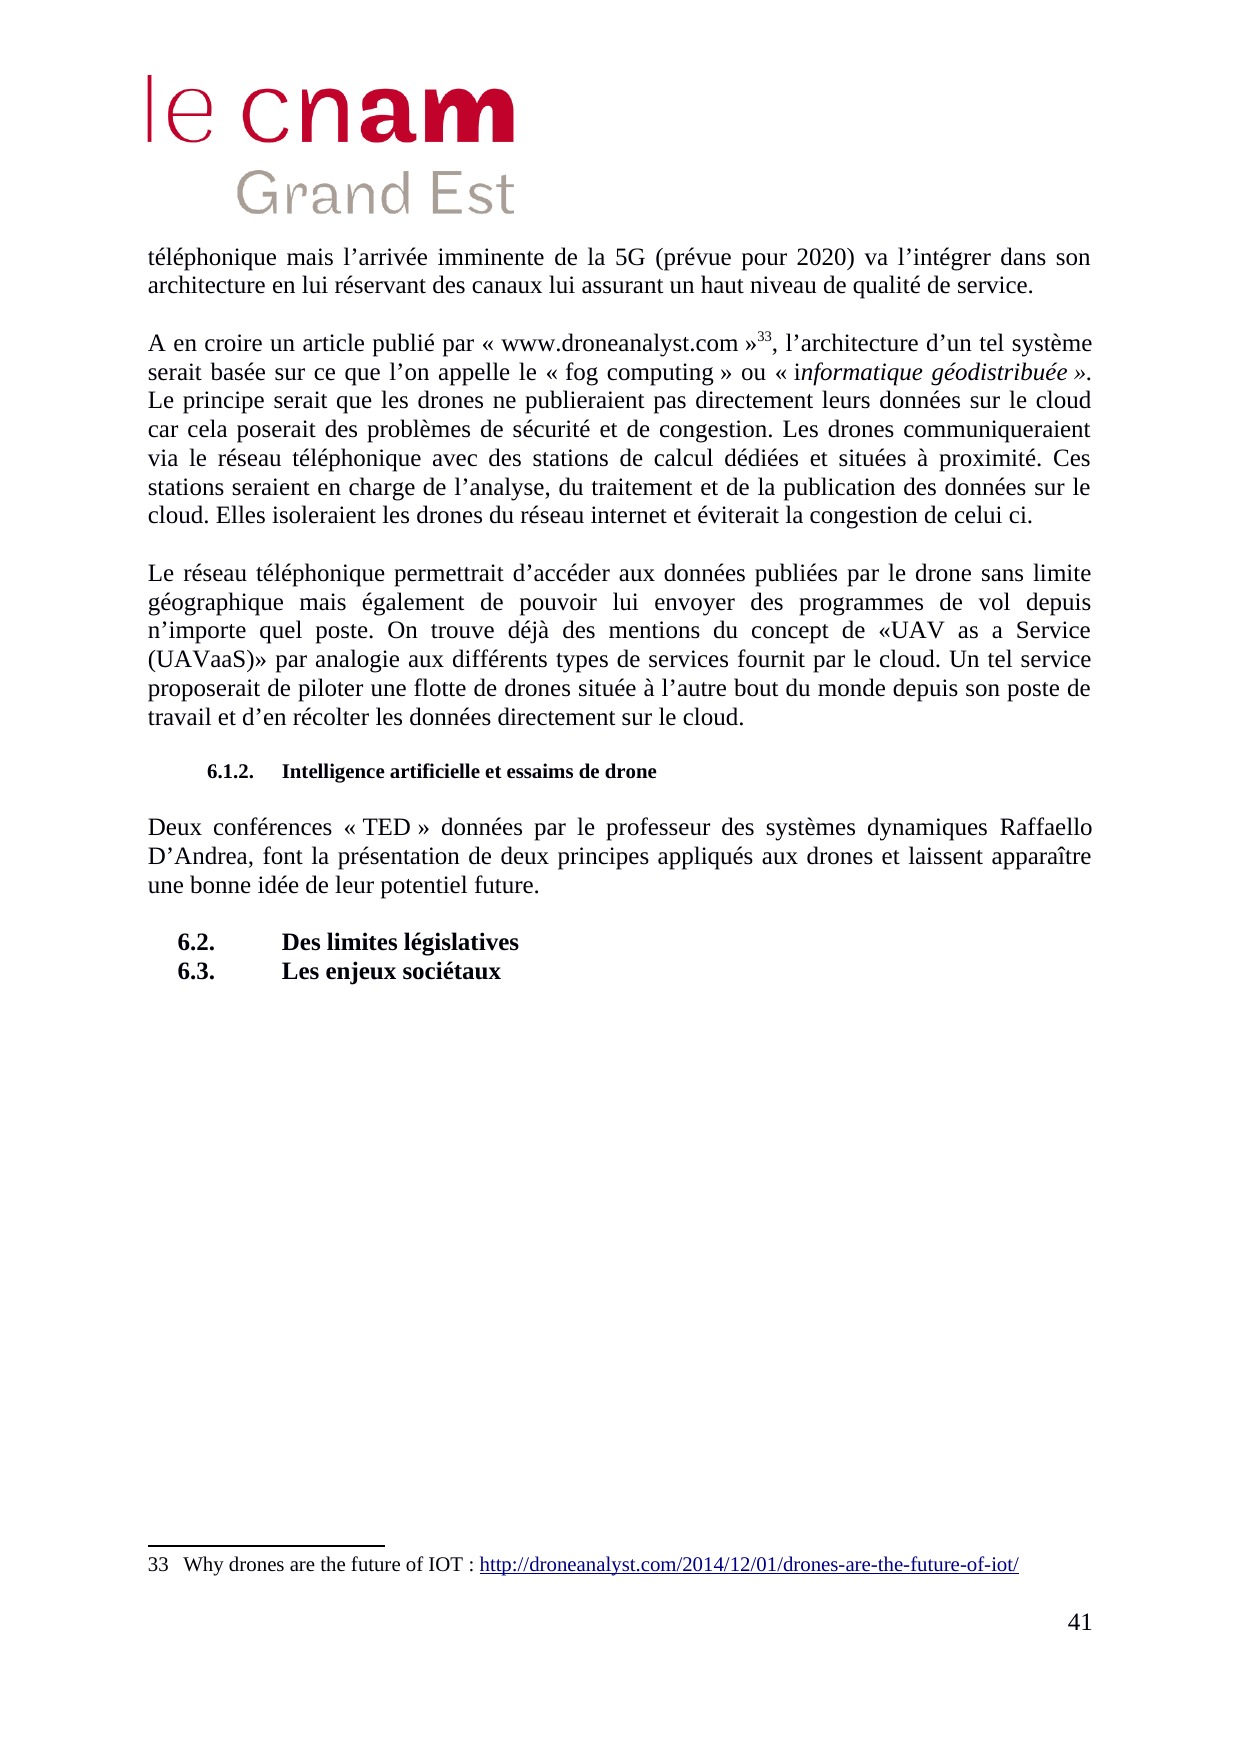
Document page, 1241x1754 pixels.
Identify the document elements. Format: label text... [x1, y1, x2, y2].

subtitle Les enjeux sociétaux [177, 956, 1092, 985]
text A en croire un article publié par « www.droneanalyst.com », l’architecture d’un tel système serait basée sur ce que l’on appelle le « fog computing » ou « informatique géodistribuée ». Le principe serait que les drones ne publieraient pas directement leurs données sur le cloud car cela poserait des problèmes de sécurité et de congestion. Les drones communiqueraient via le réseau téléphonique avec des stations de calcul dédiées et situées à proximité. Ces stations seraient en charge de l’analyse, du traitement et de la publication des données sur le cloud. Elles isoleraient les drones du réseau internet et éviterait la congestion de celui ci. [148, 328, 1092, 529]
subtitle Intelligence artificielle et essaims de drone [207, 759, 1092, 783]
text Deux conférences « TED » données par le professeur des systèmes dynamiques Raffaello D’Andrea, font la présentation de deux principes appliqués aux drones et laissent apparaître une bonne idée de leur potentiel future. [148, 812, 1092, 898]
picture [147, 75, 514, 214]
subtitle Des limites législatives [177, 927, 1092, 956]
text Le réseau téléphonique permettrait d’accéder aux données publiées par le drone sans limite géographique mais également de pouvoir lui envoyer des programmes de vol depuis n’importe quel poste. On trouve déjà des mentions du concept de «UAV as a Service (UAVaaS)» par analogie aux différents types de services fournit par le cloud. Un tel service proposerait de piloter une flotte de drones située à l’autre bout du monde depuis son poste de travail et d’en récolter les données directement sur le cloud. [148, 558, 1092, 731]
